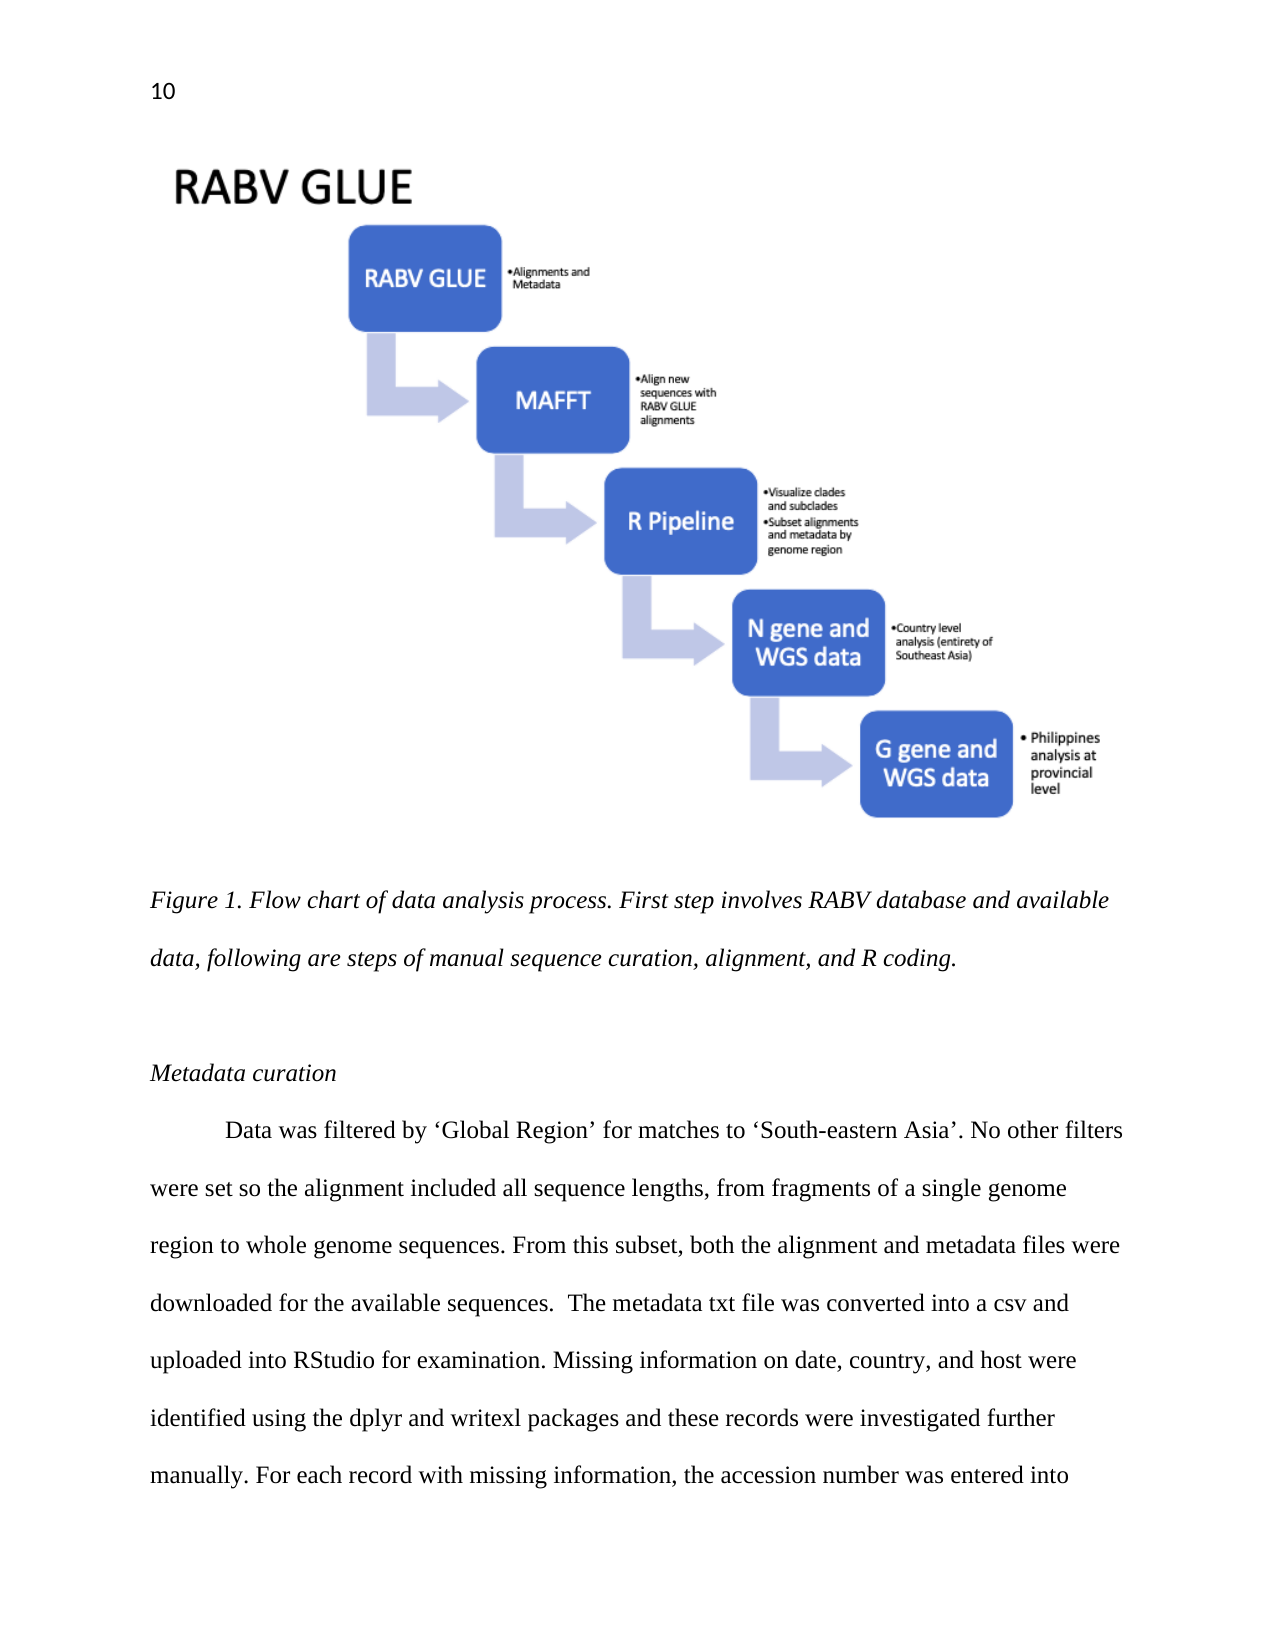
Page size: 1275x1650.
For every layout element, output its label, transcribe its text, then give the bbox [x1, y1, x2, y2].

text Metadata curation [150, 1058, 1125, 1087]
picture [150, 150, 1125, 855]
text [150, 1115, 1125, 1489]
text Figure 1. Flow chart of data analysis process. First step involves RABV database and available data, following are steps of manual sequence curation, alignment, and R coding. [150, 885, 1125, 972]
